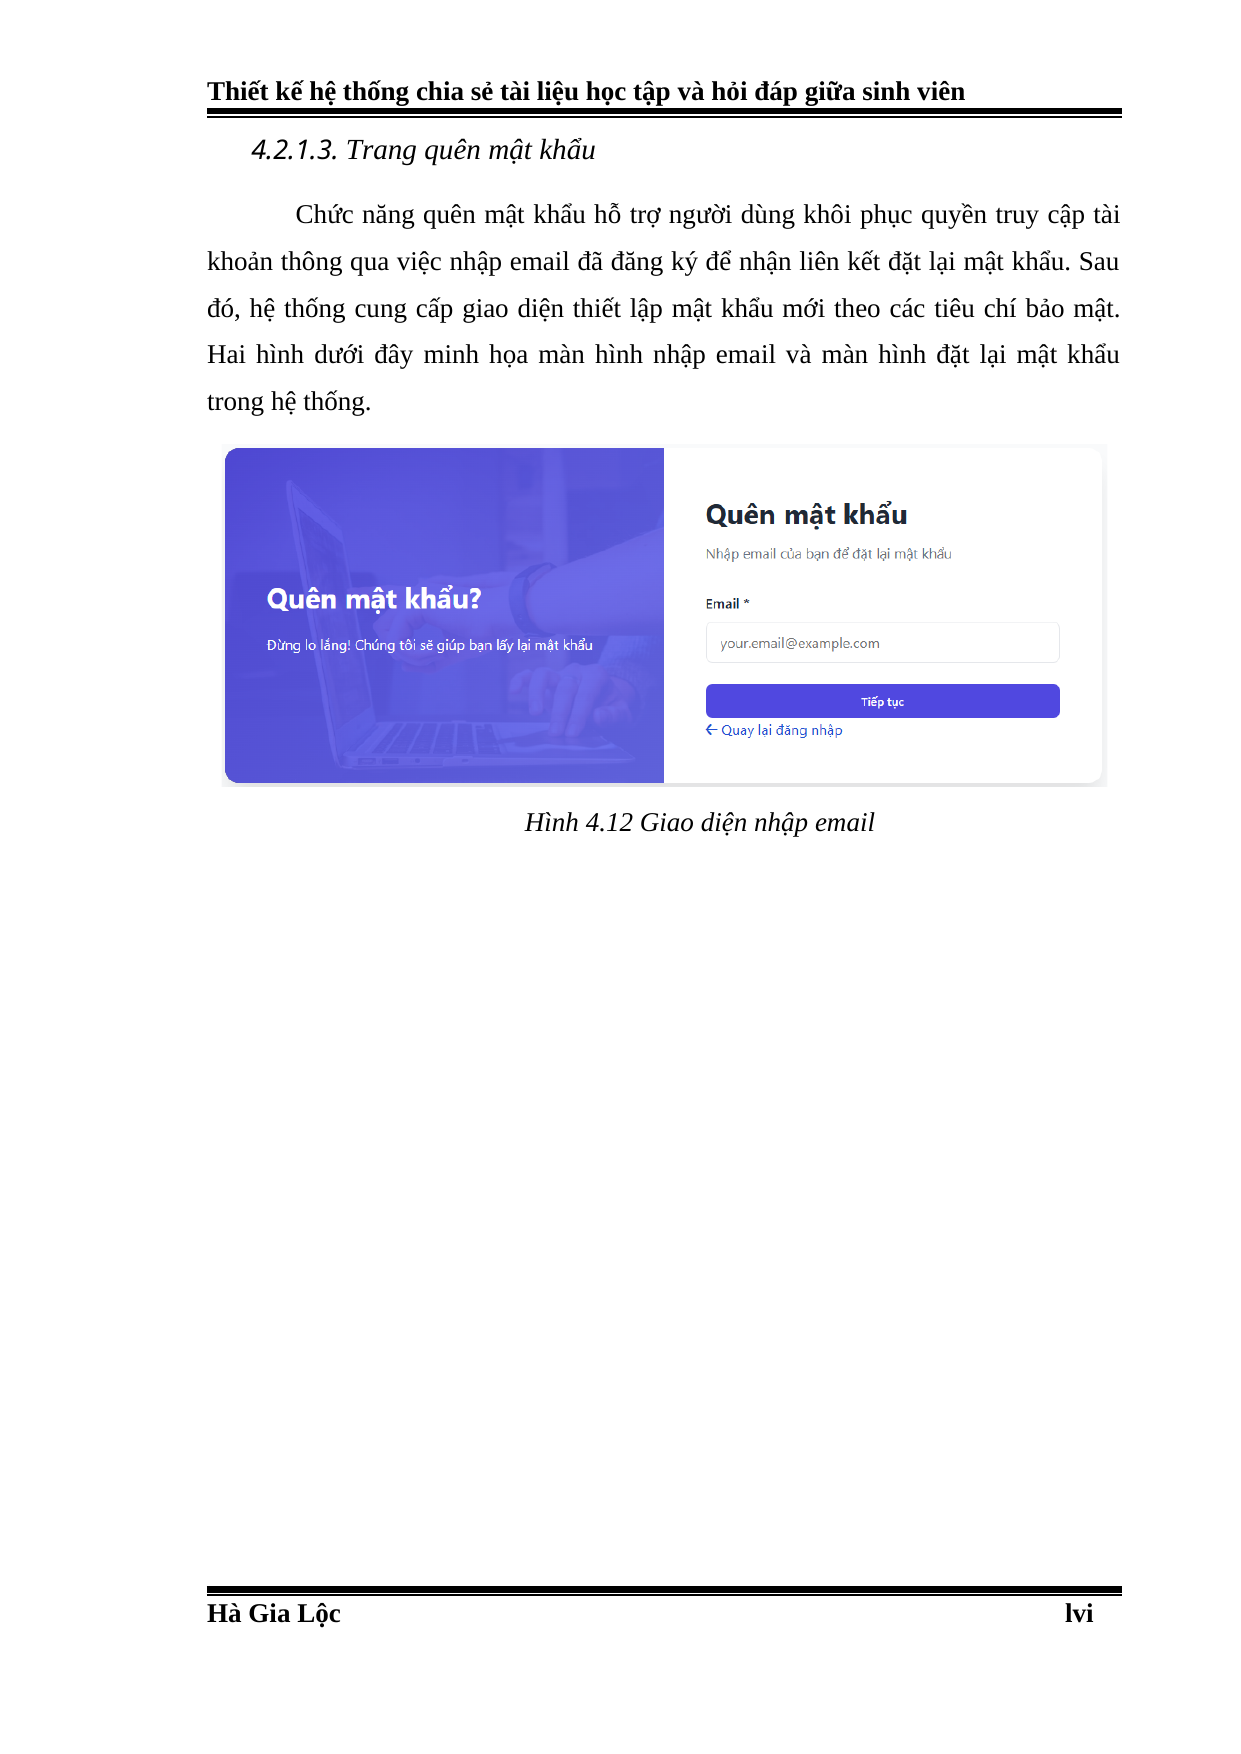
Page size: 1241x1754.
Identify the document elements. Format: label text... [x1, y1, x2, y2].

text Chức năng quên mật khẩu hỗ trợ người dùng khôi phục quyền truy cập tài khoản thông qua việc nhập email đã đăng ký để nhận liên kết đặt lại mật khẩu. Sau đó, hệ thống cung cấp giao diện thiết lập mật khẩu mới theo các tiêu chí bảo mật. Hai hình dưới đây minh họa màn hình nhập email và màn hình đặt lại mật khẩu trong hệ thống. [207, 198, 1122, 416]
subtitle Trang quên mật khẩu [222, 131, 1122, 167]
picture [221, 444, 1108, 787]
